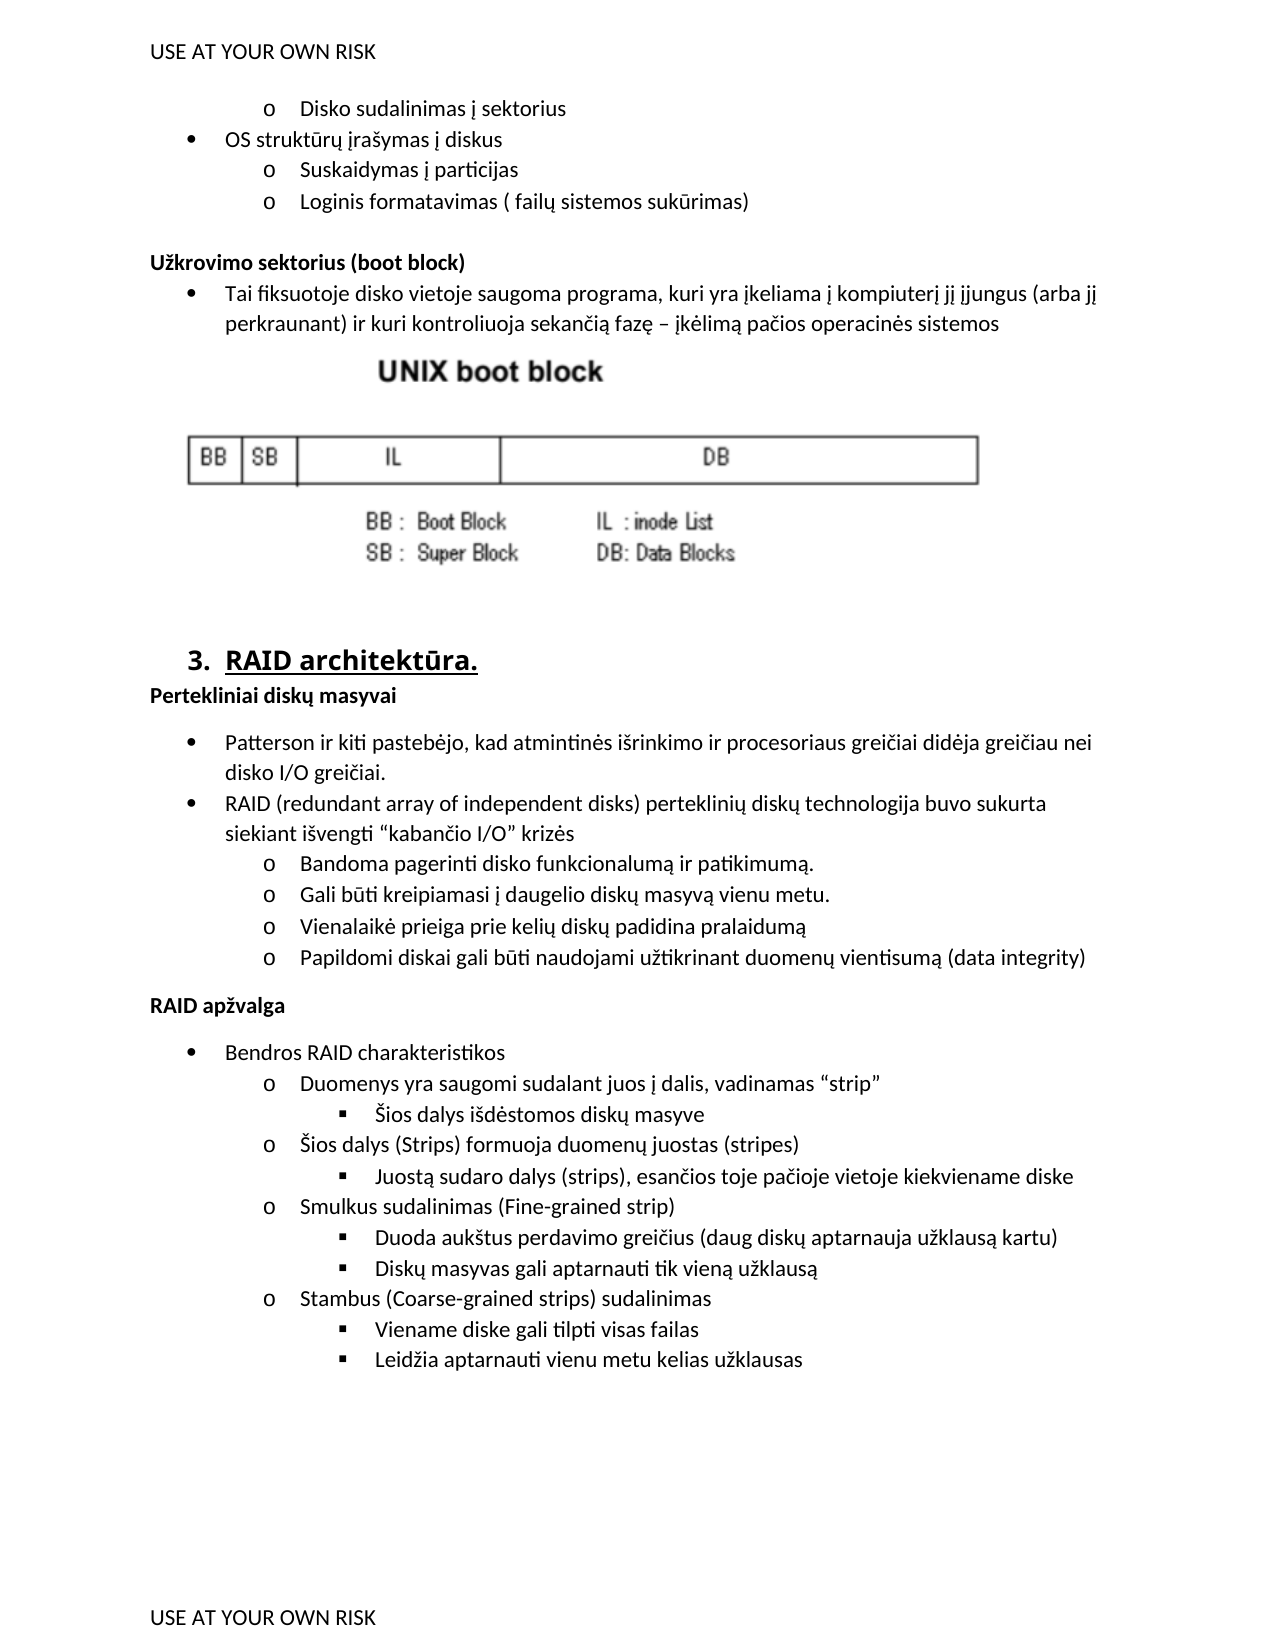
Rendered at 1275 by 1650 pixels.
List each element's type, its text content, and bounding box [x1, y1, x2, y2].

list Šios dalys išdėstomos diskų masyve [337, 1100, 1125, 1128]
list RAID (redundant array of independent disks) perteklinių diskų technologija buvo sukurta siekiant išvengti “kabančio I/O” krizės [187, 789, 1125, 847]
list Užkrovimo sektorius (boot block) [150, 248, 1125, 277]
text Pertekliniai diskų masyvai [150, 681, 1125, 709]
list Viename diske gali tilpti visas failas [337, 1315, 1125, 1343]
list Diskų masyvas gali aptarnauti tik vieną užklausą [337, 1254, 1125, 1282]
list Smulkus sudalinimas (Fine-grained strip) [262, 1192, 1125, 1221]
list Bendros RAID charakteristikos [187, 1038, 1125, 1066]
list Patterson ir kiti pastebėjo, kad atmintinės išrinkimo ir procesoriaus greičiai didėja greičiau nei disko I/O greičiai. [187, 728, 1125, 786]
text RAID apžvalga [150, 992, 1125, 1019]
list Loginis formatavimas ( failų sistemos sukūrimas) [262, 187, 1125, 216]
list OS struktūrų įrašymas į diskus [187, 125, 1125, 153]
list Duoda aukštus perdavimo greičius (daug diskų aptarnauja užklausą kartu) [337, 1223, 1125, 1251]
list Leidžia aptarnauti vienu metu kelias užklausas [337, 1346, 1125, 1373]
list Suskaidymas į particijas [262, 155, 1125, 184]
subtitle RAID architektūra. [187, 642, 1125, 678]
list Disko sudalinimas į sektorius [262, 94, 1125, 123]
list Juostą sudaro dalys (strips), esančios toje pačioje vietoje kiekviename diske [337, 1162, 1125, 1190]
list Gali būti kreipiamasi į daugelio diskų masyvą vienu metu. [262, 881, 1125, 910]
list Papildomi diskai gali būti naudojami užtikrinant duomenų vientisumą (data integrity) [262, 943, 1125, 973]
list Bandoma pagerinti disko funkcionalumą ir patikimumą. [262, 849, 1125, 878]
list Stambus (Coarse-grained strips) sudalinimas [262, 1284, 1125, 1313]
list Tai fiksuotoje disko vietoje saugoma programa, kuri yra įkeliama į kompiuterį jį įjungus (arba jį perkraunant) ir kuri kontroliuoja sekančią fazę – įkėlimą pačios operacinės sistemos [187, 279, 1125, 337]
list Duomenys yra saugomi sudalant juos į dalis, vadinamas “strip” [262, 1069, 1125, 1098]
list Šios dalys (Strips) formuoja duomenų juostas (stripes) [262, 1130, 1125, 1159]
list Vienalaikė prieiga prie kelių diskų padidina pralaidumą [262, 912, 1125, 941]
picture [150, 355, 1066, 576]
